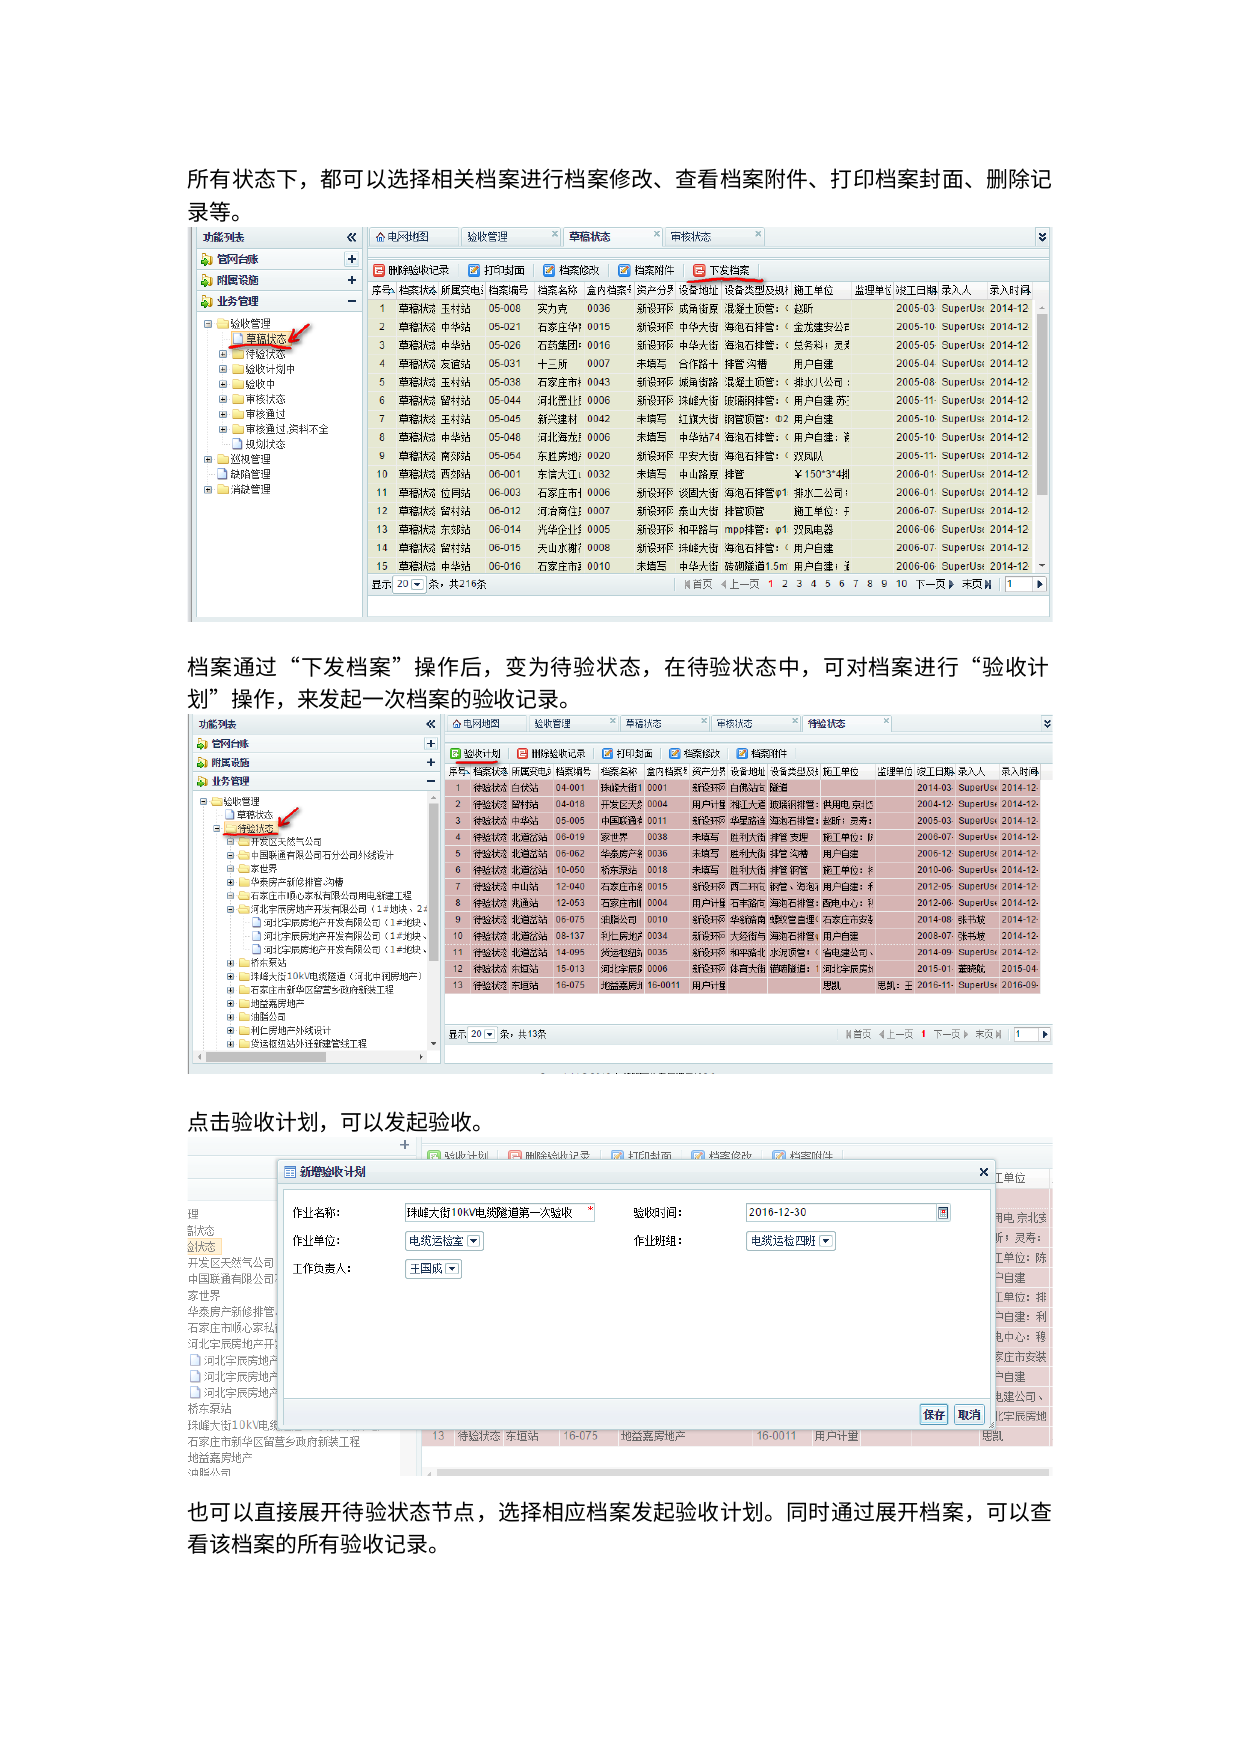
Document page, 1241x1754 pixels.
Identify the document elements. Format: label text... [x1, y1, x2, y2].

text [187, 162, 1053, 227]
text 档案通过“下发档案”操作后，变为待验状态，在待验状态中，可对档案进行“验收计划”操作，来发起一次档案的验收记录。 [187, 649, 1053, 714]
picture [187, 1137, 1053, 1476]
picture [187, 227, 1053, 622]
text 点击验收计划，可以发起验收。 [187, 1104, 1053, 1137]
text 也可以直接展开待验状态节点，选择相应档案发起验收计划。同时通过展开档案，可以查看该档案的所有验收记录。 [187, 1494, 1053, 1559]
picture [187, 714, 1053, 1074]
